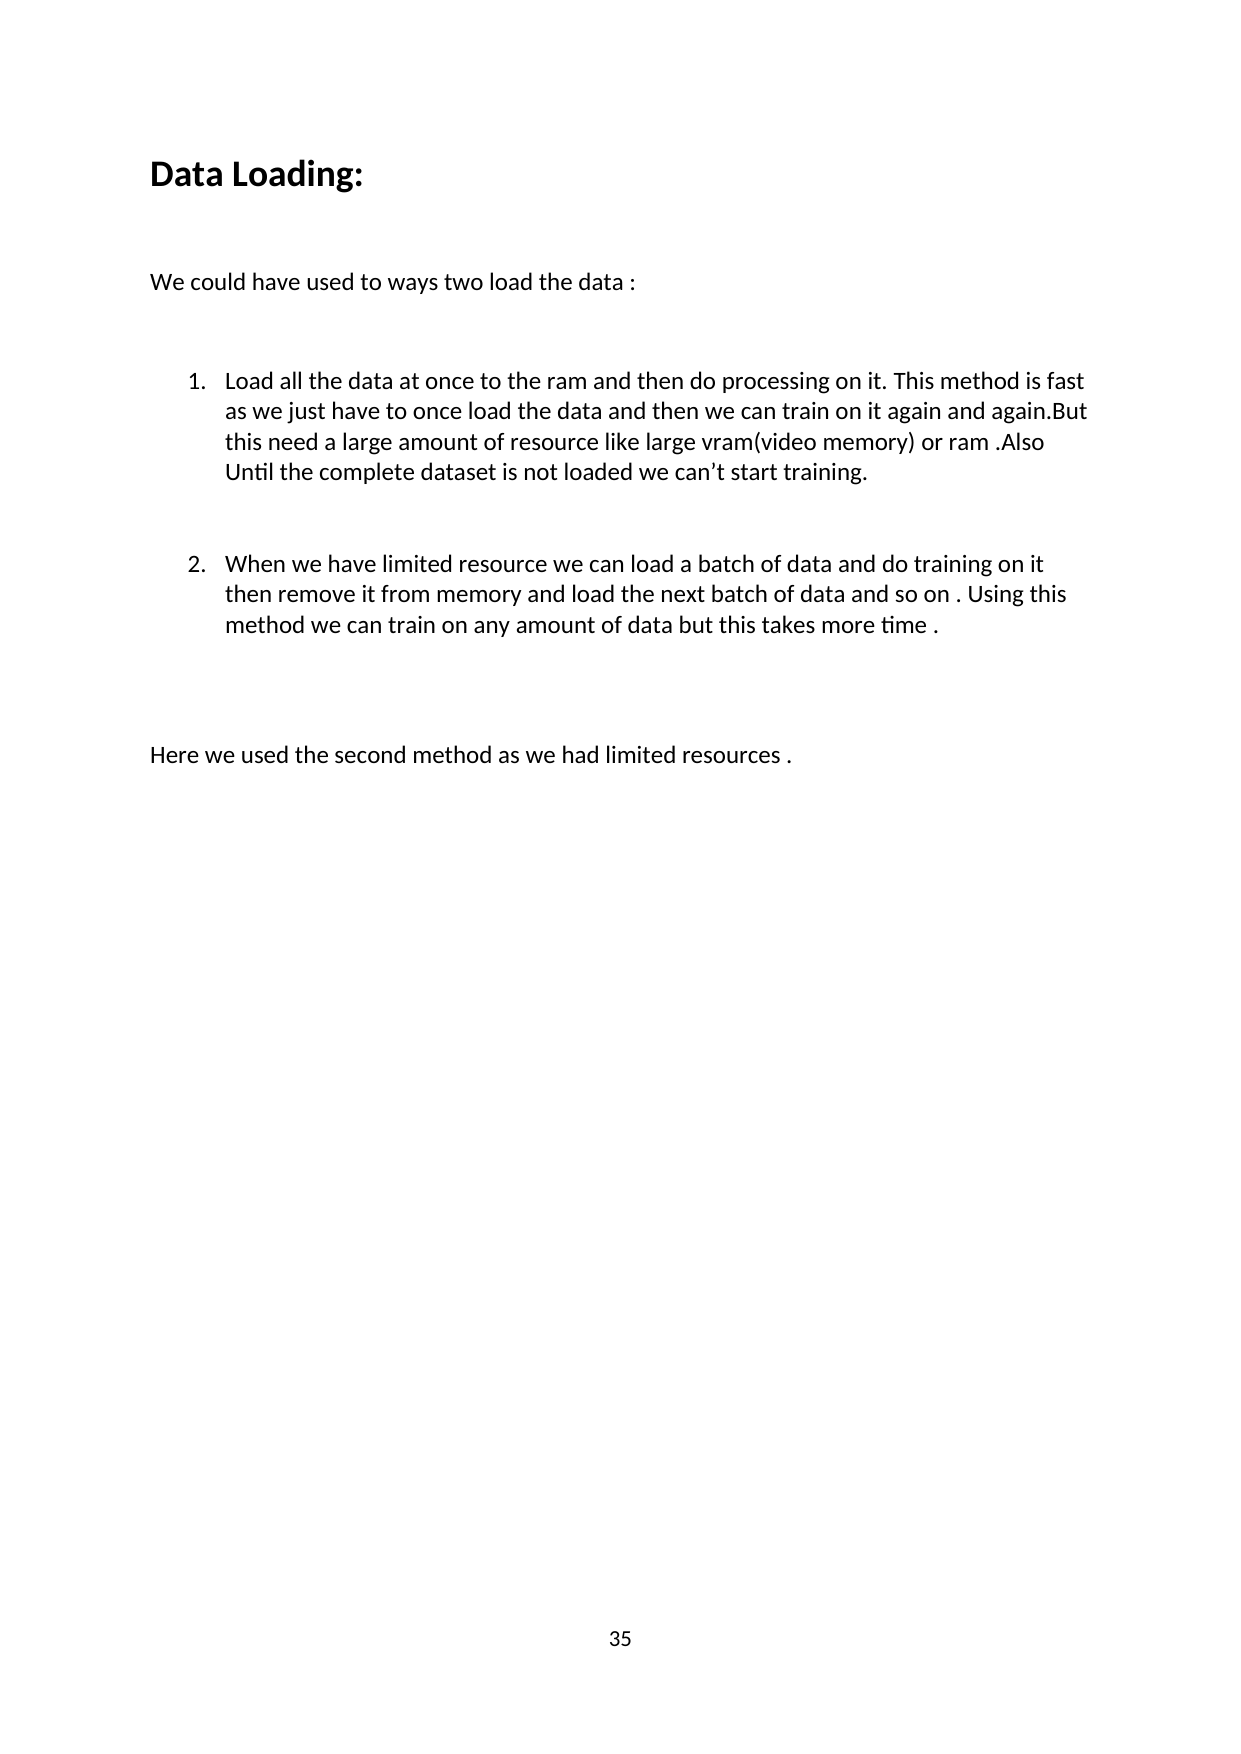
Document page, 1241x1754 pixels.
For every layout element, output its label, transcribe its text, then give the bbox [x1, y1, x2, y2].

text Here we used the second method as we had limited resources . [150, 739, 1090, 769]
text Data Loading: [150, 150, 1090, 196]
list When we have limited resource we can load a batch of data and do training on it then remove it from memory and load the next batch of data and so on . Using this method we can train on any amount of data but this takes more time . [187, 548, 1090, 639]
list Load all the data at once to the ram and then do processing on it. This method is fast as we just have to once load the data and then we can train on it again and again.But this need a large amount of resource like large vram(video memory) or ram .Also Until the complete dataset is not loaded we can’t start training. [187, 365, 1090, 487]
text We could have used to ways two load the data : [150, 266, 1090, 296]
